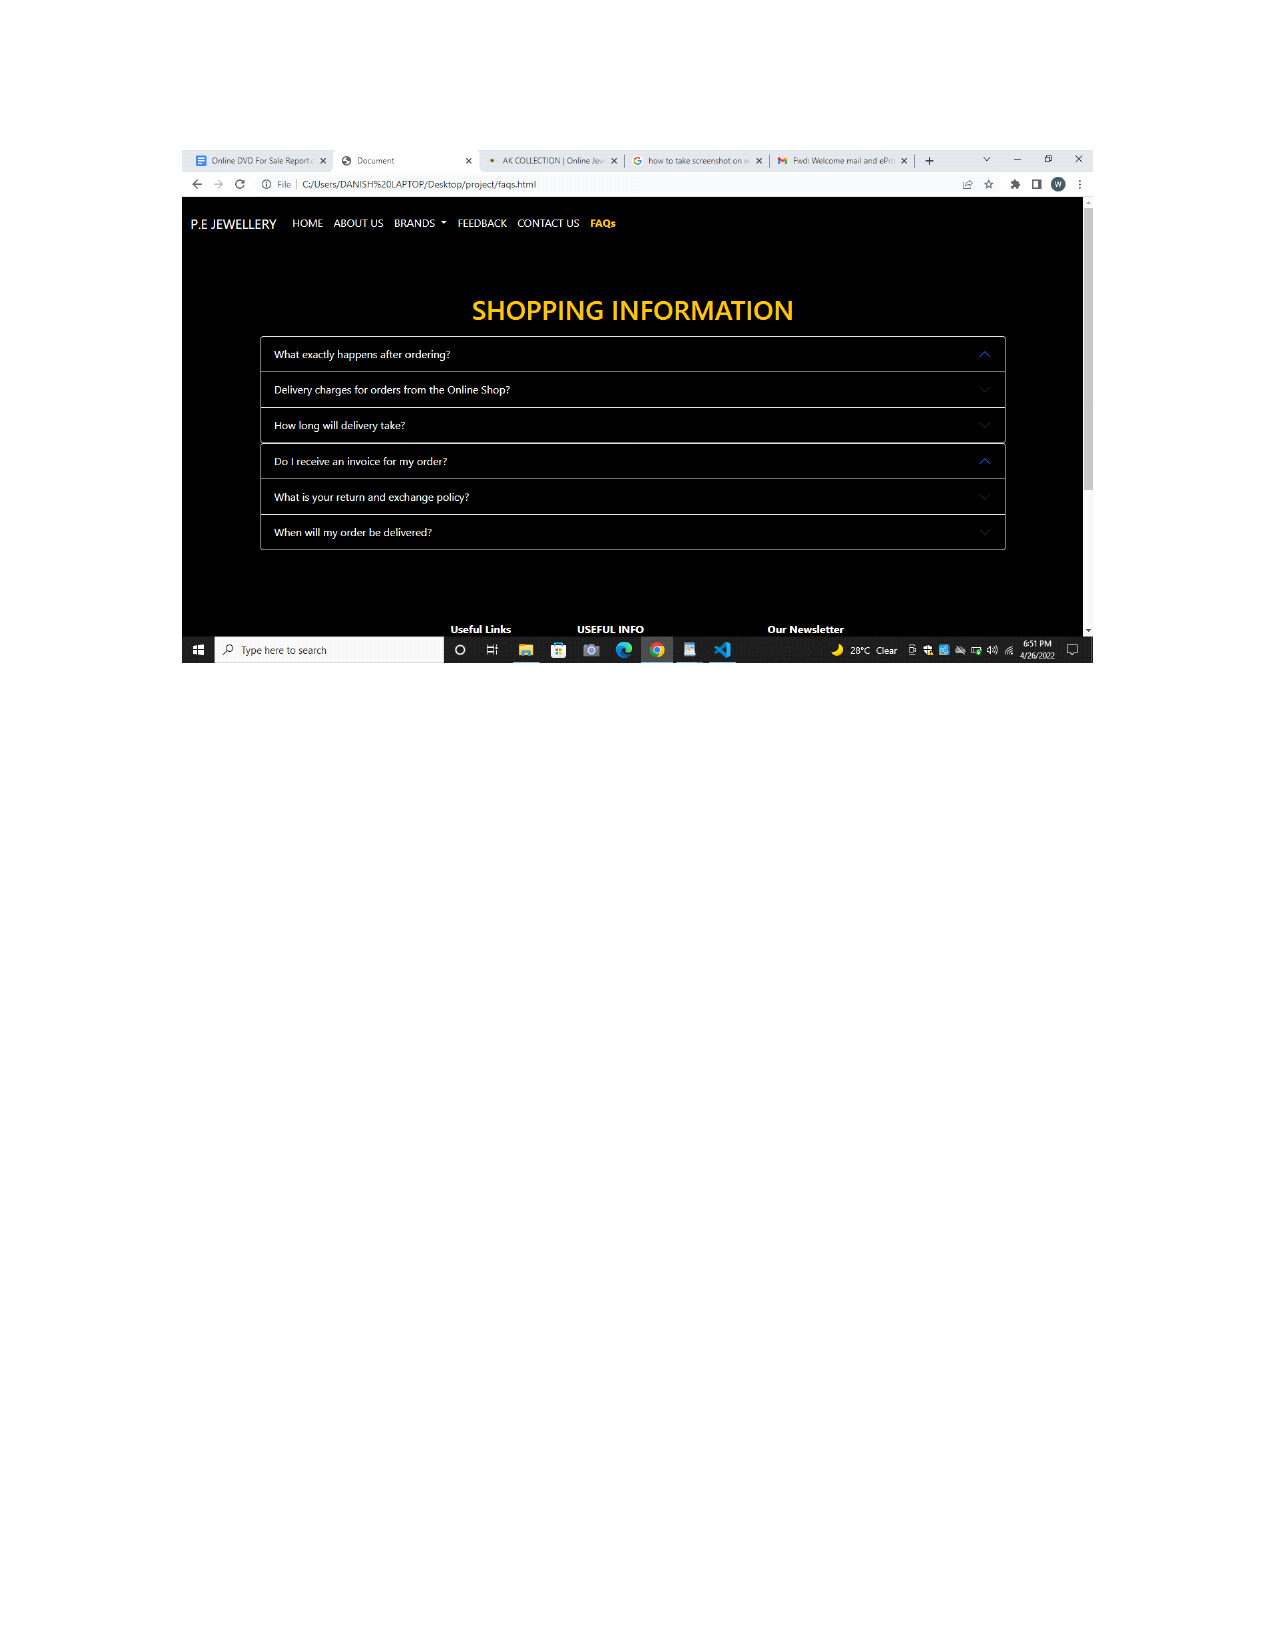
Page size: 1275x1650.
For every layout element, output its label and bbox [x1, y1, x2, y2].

picture [182, 150, 1093, 663]
